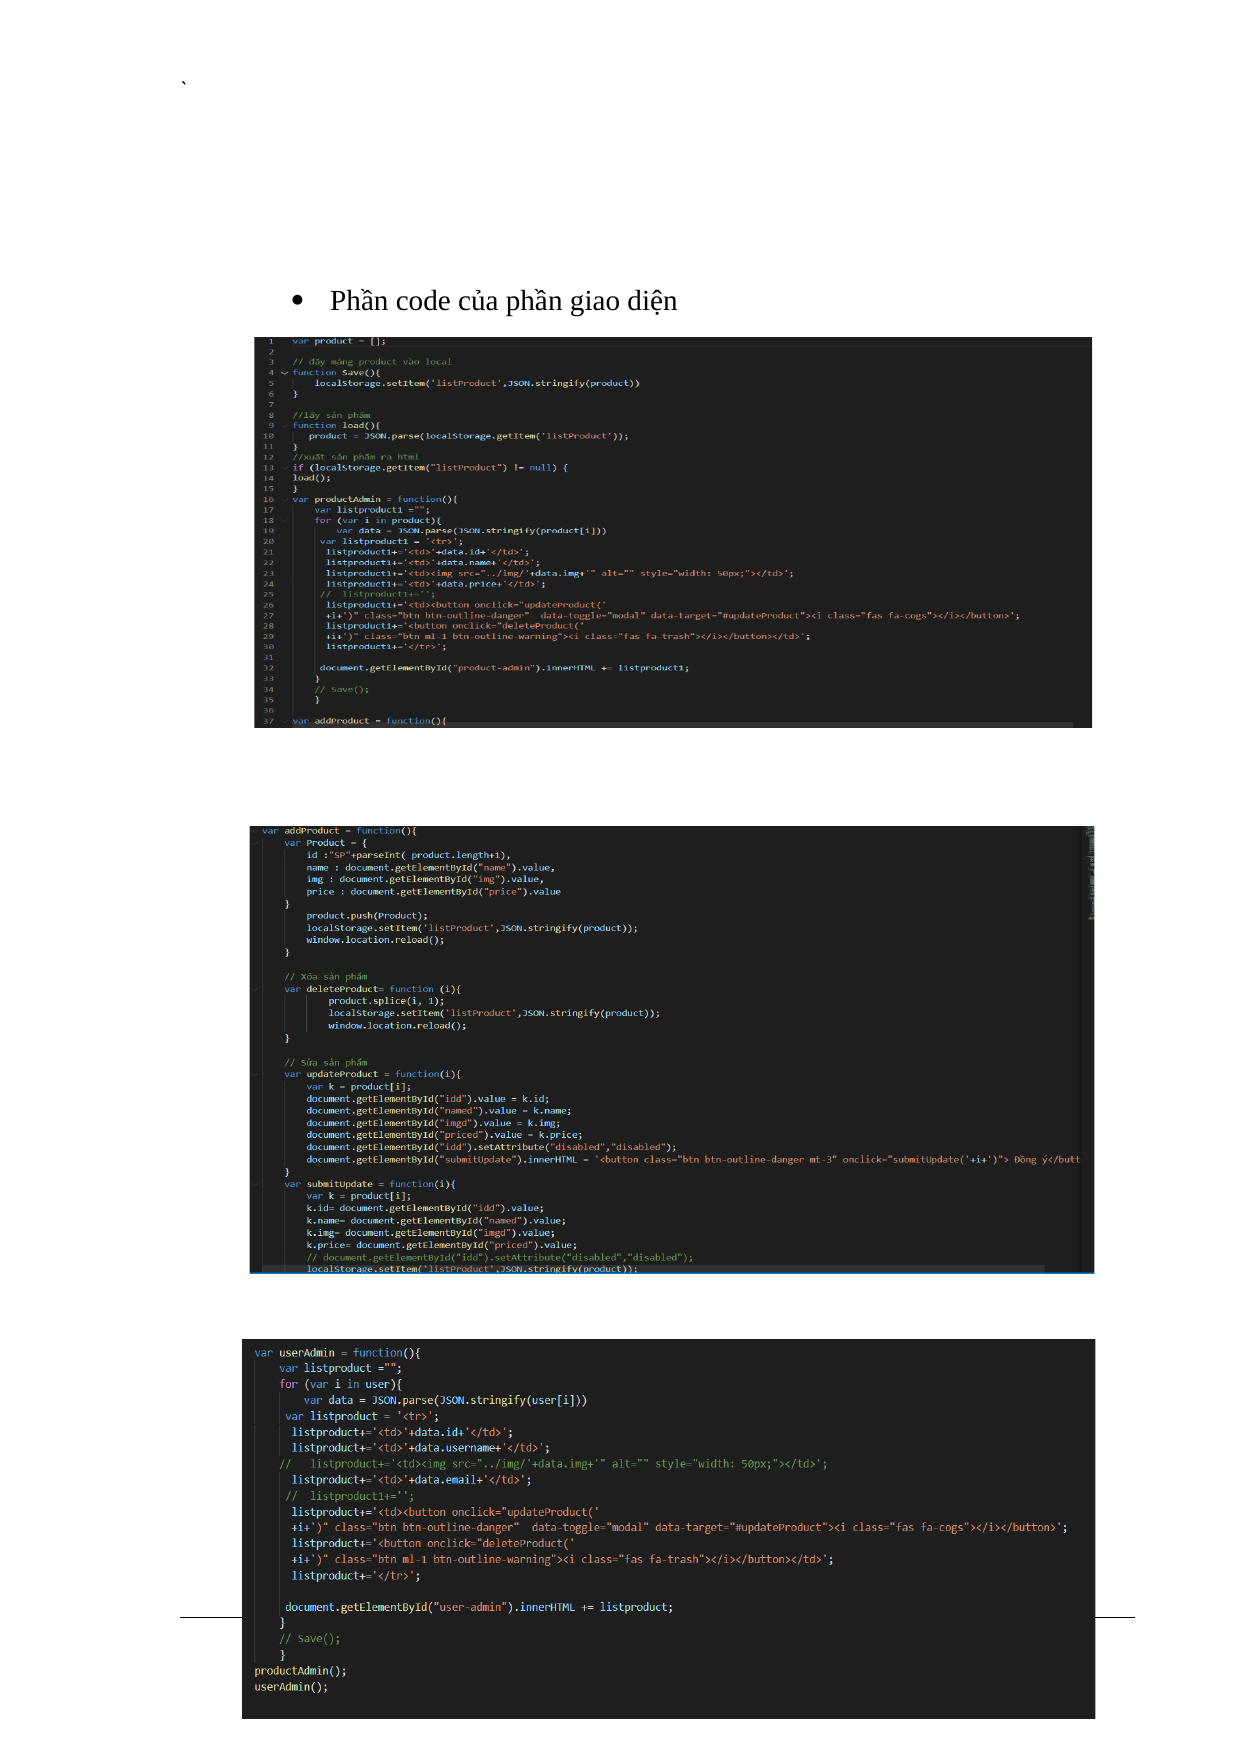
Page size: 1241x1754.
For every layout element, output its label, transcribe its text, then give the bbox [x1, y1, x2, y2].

picture [242, 1339, 1096, 1719]
picture [249, 826, 1095, 1274]
picture [254, 337, 1093, 728]
list Phần code của phần giao diện [292, 283, 1135, 317]
